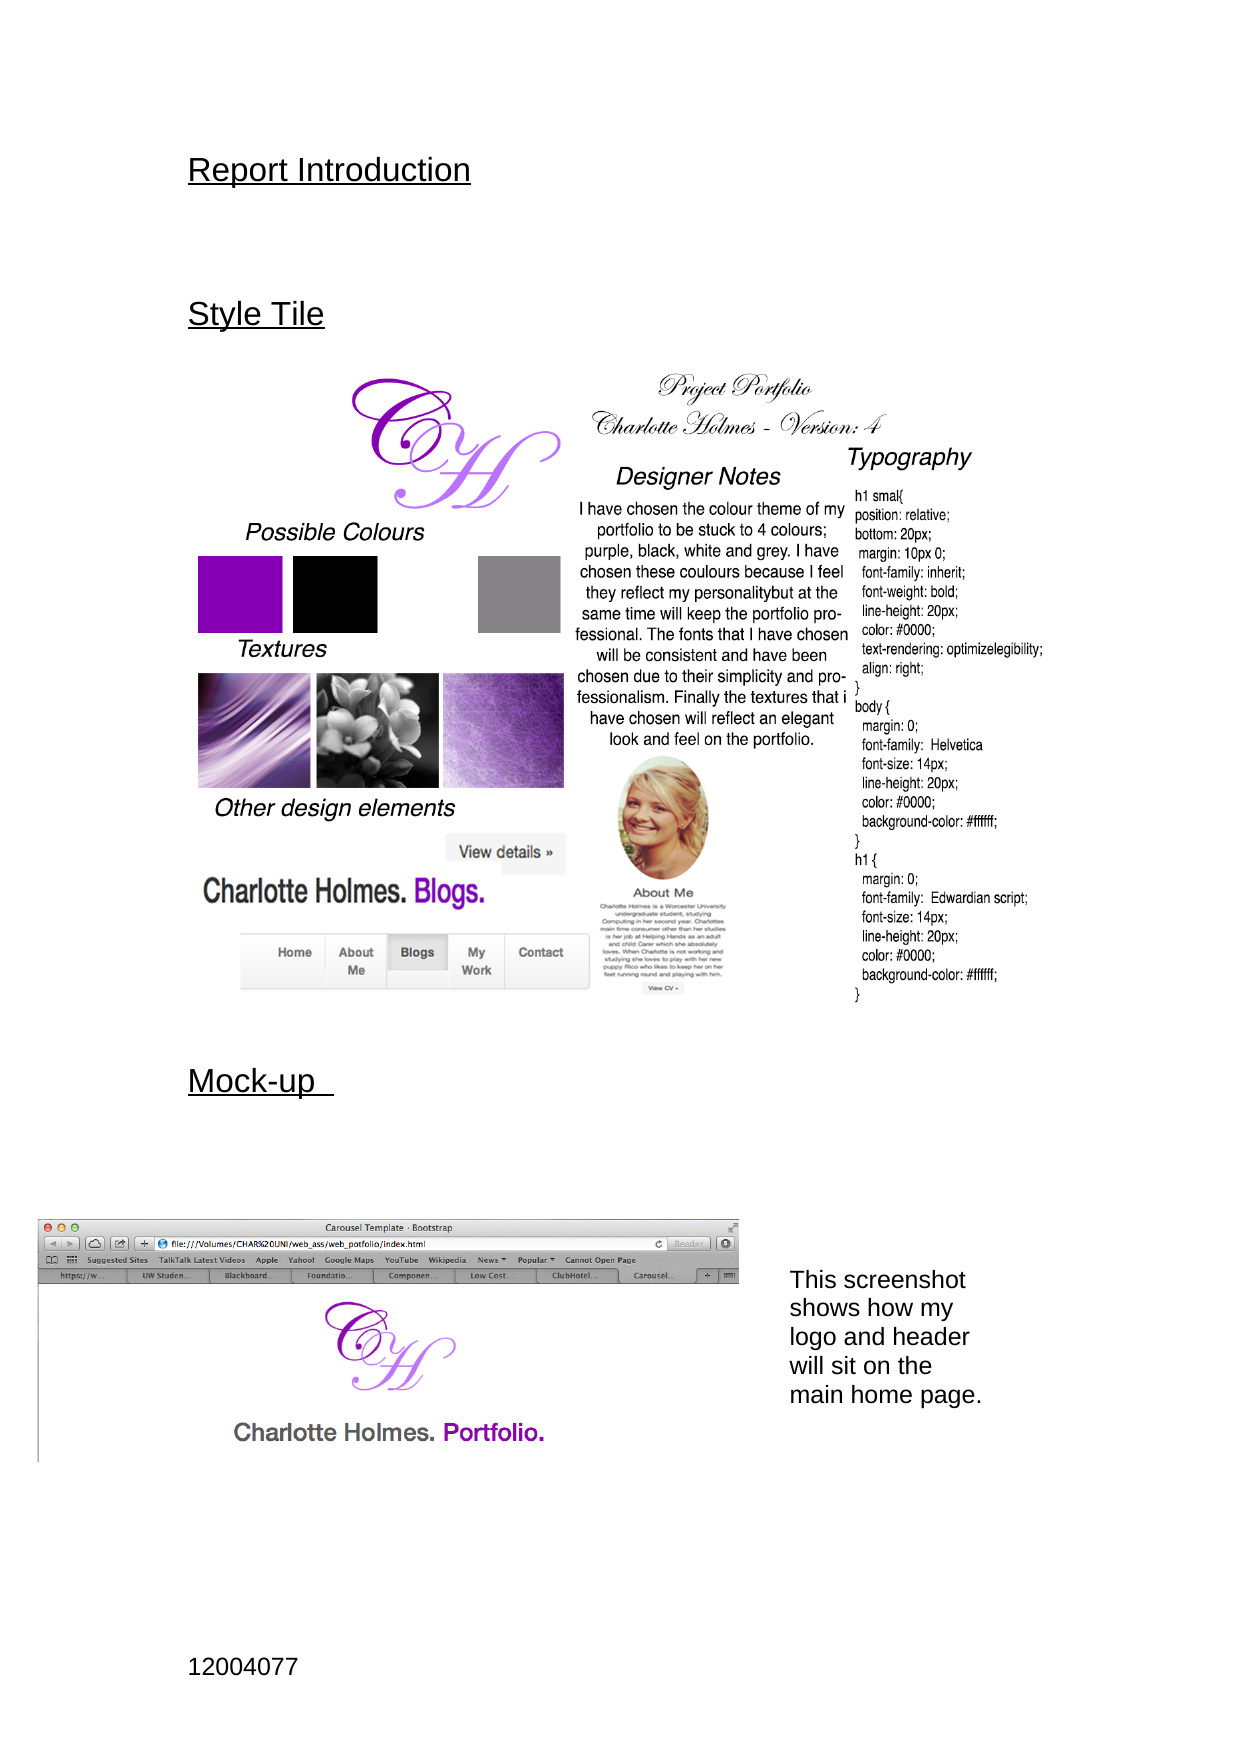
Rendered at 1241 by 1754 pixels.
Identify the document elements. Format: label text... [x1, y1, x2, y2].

picture [37, 1219, 739, 1462]
text Mock-up [187, 1061, 1053, 1099]
text Report Introduction [187, 150, 1053, 188]
picture [187, 371, 1045, 1009]
text Style Tile [187, 294, 1053, 332]
